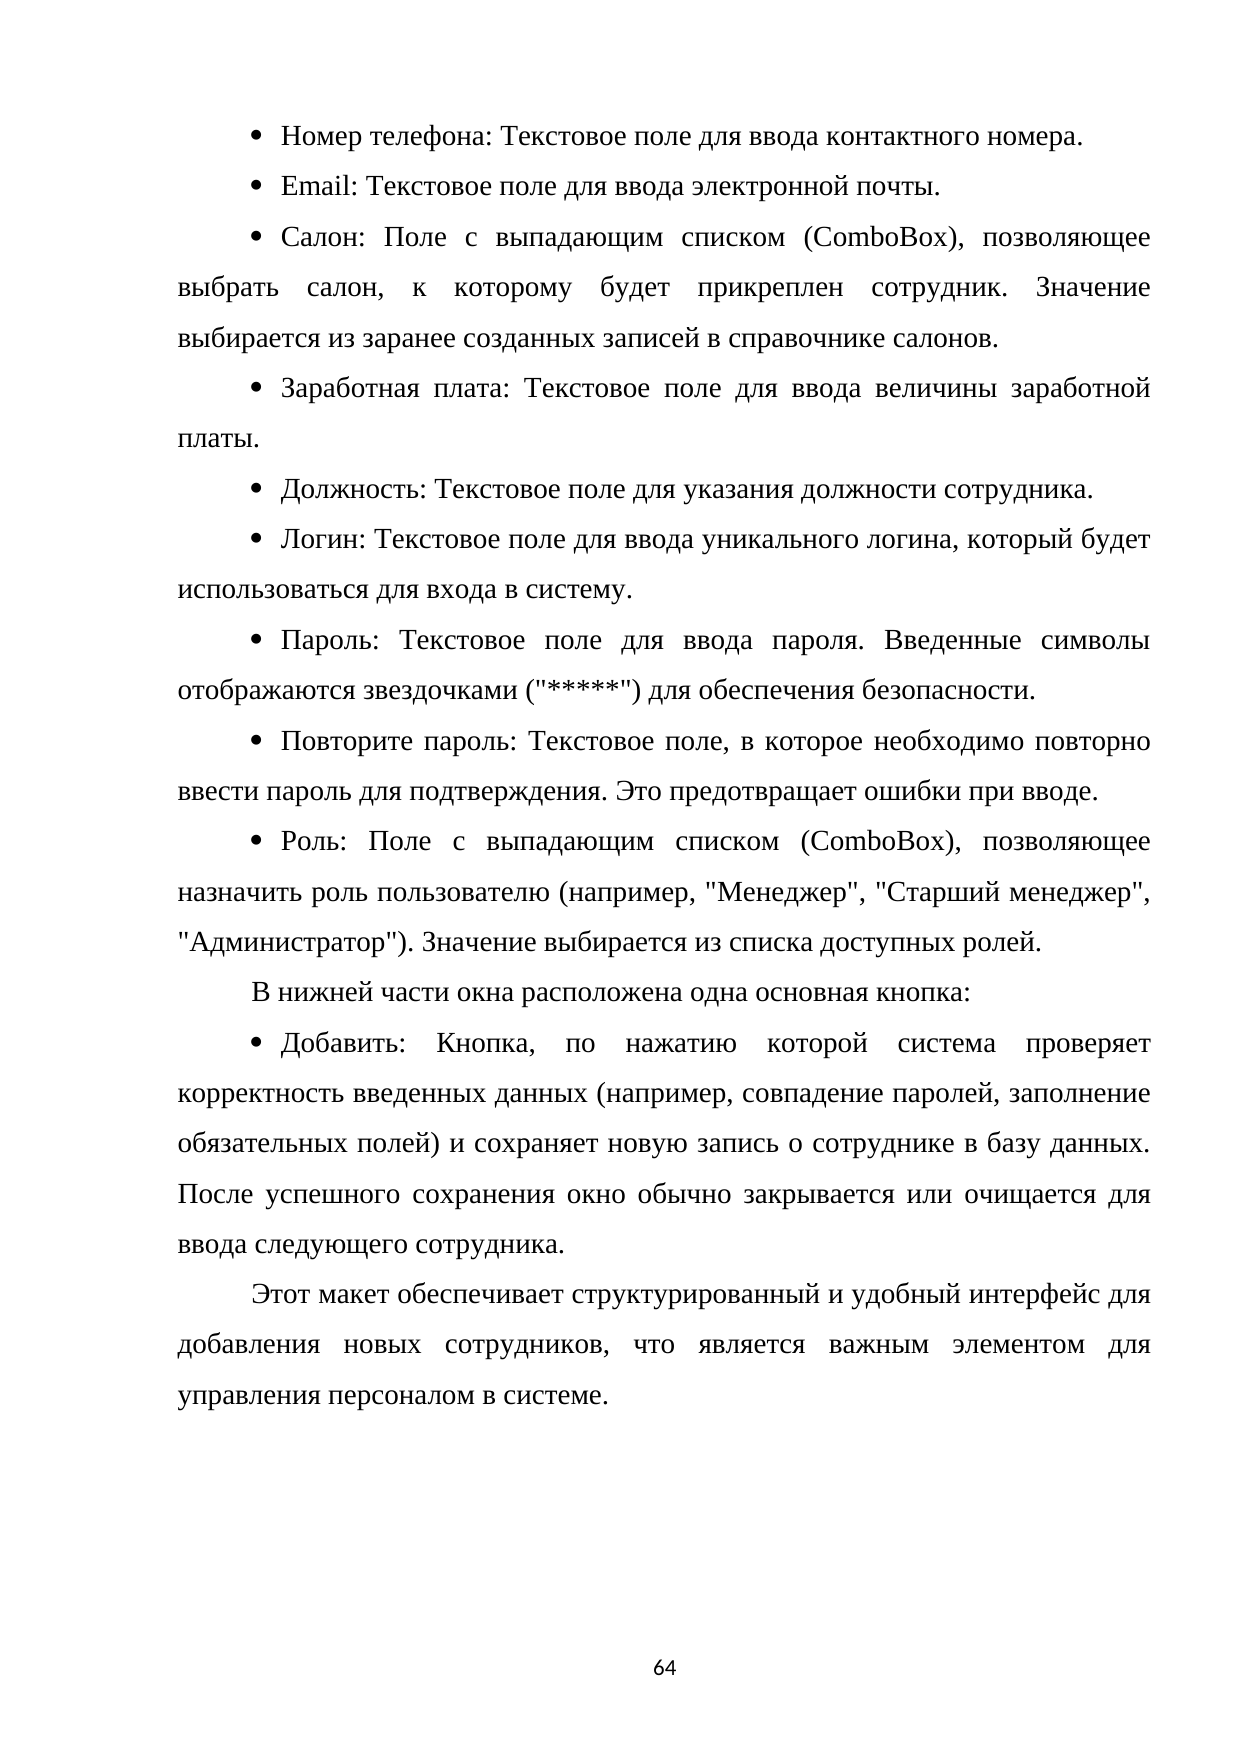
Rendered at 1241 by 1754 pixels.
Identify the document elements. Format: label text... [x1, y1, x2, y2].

list Номер телефона: Текстовое поле для ввода контактного номера. [177, 118, 1152, 152]
list Салон: Поле с выпадающим списком (ComboBox), позволяющее выбрать салон, к которому будет прикреплен сотрудник. Значение выбирается из заранее созданных записей в справочнике салонов. [177, 219, 1152, 353]
text Этот макет обеспечивает структурированный и удобный интерфейс для добавления новых сотрудников, что является важным элементом для управления персоналом в системе. [177, 1276, 1152, 1411]
list Добавить: Кнопка, по нажатию которой система проверяет корректность введенных данных (например, совпадение паролей, заполнение обязательных полей) и сохраняет новую запись о сотруднике в базу данных. После успешного сохранения окно обычно закрывается или очищается для ввода следующего сотрудника. [177, 1025, 1152, 1259]
list Должность: Текстовое поле для указания должности сотрудника. [177, 471, 1152, 504]
list Роль: Поле с выпадающим списком (ComboBox), позволяющее назначить роль пользователю (например, "Менеджер", "Старший менеджер", "Администратор"). Значение выбирается из списка доступных ролей. [177, 823, 1152, 958]
list Логин: Текстовое поле для ввода уникального логина, который будет использоваться для входа в систему. [177, 521, 1152, 605]
list Пароль: Текстовое поле для ввода пароля. Введенные символы отображаются звездочками ("*****") для обеспечения безопасности. [177, 622, 1152, 706]
list Email: Текстовое поле для ввода электронной почты. [177, 168, 1152, 202]
list Заработная плата: Текстовое поле для ввода величины заработной платы. [177, 370, 1152, 454]
text В нижней части окна расположена одна основная кнопка: [177, 974, 1152, 1008]
list Повторите пароль: Текстовое поле, в которое необходимо повторно ввести пароль для подтверждения. Это предотвращает ошибки при вводе. [177, 723, 1152, 807]
